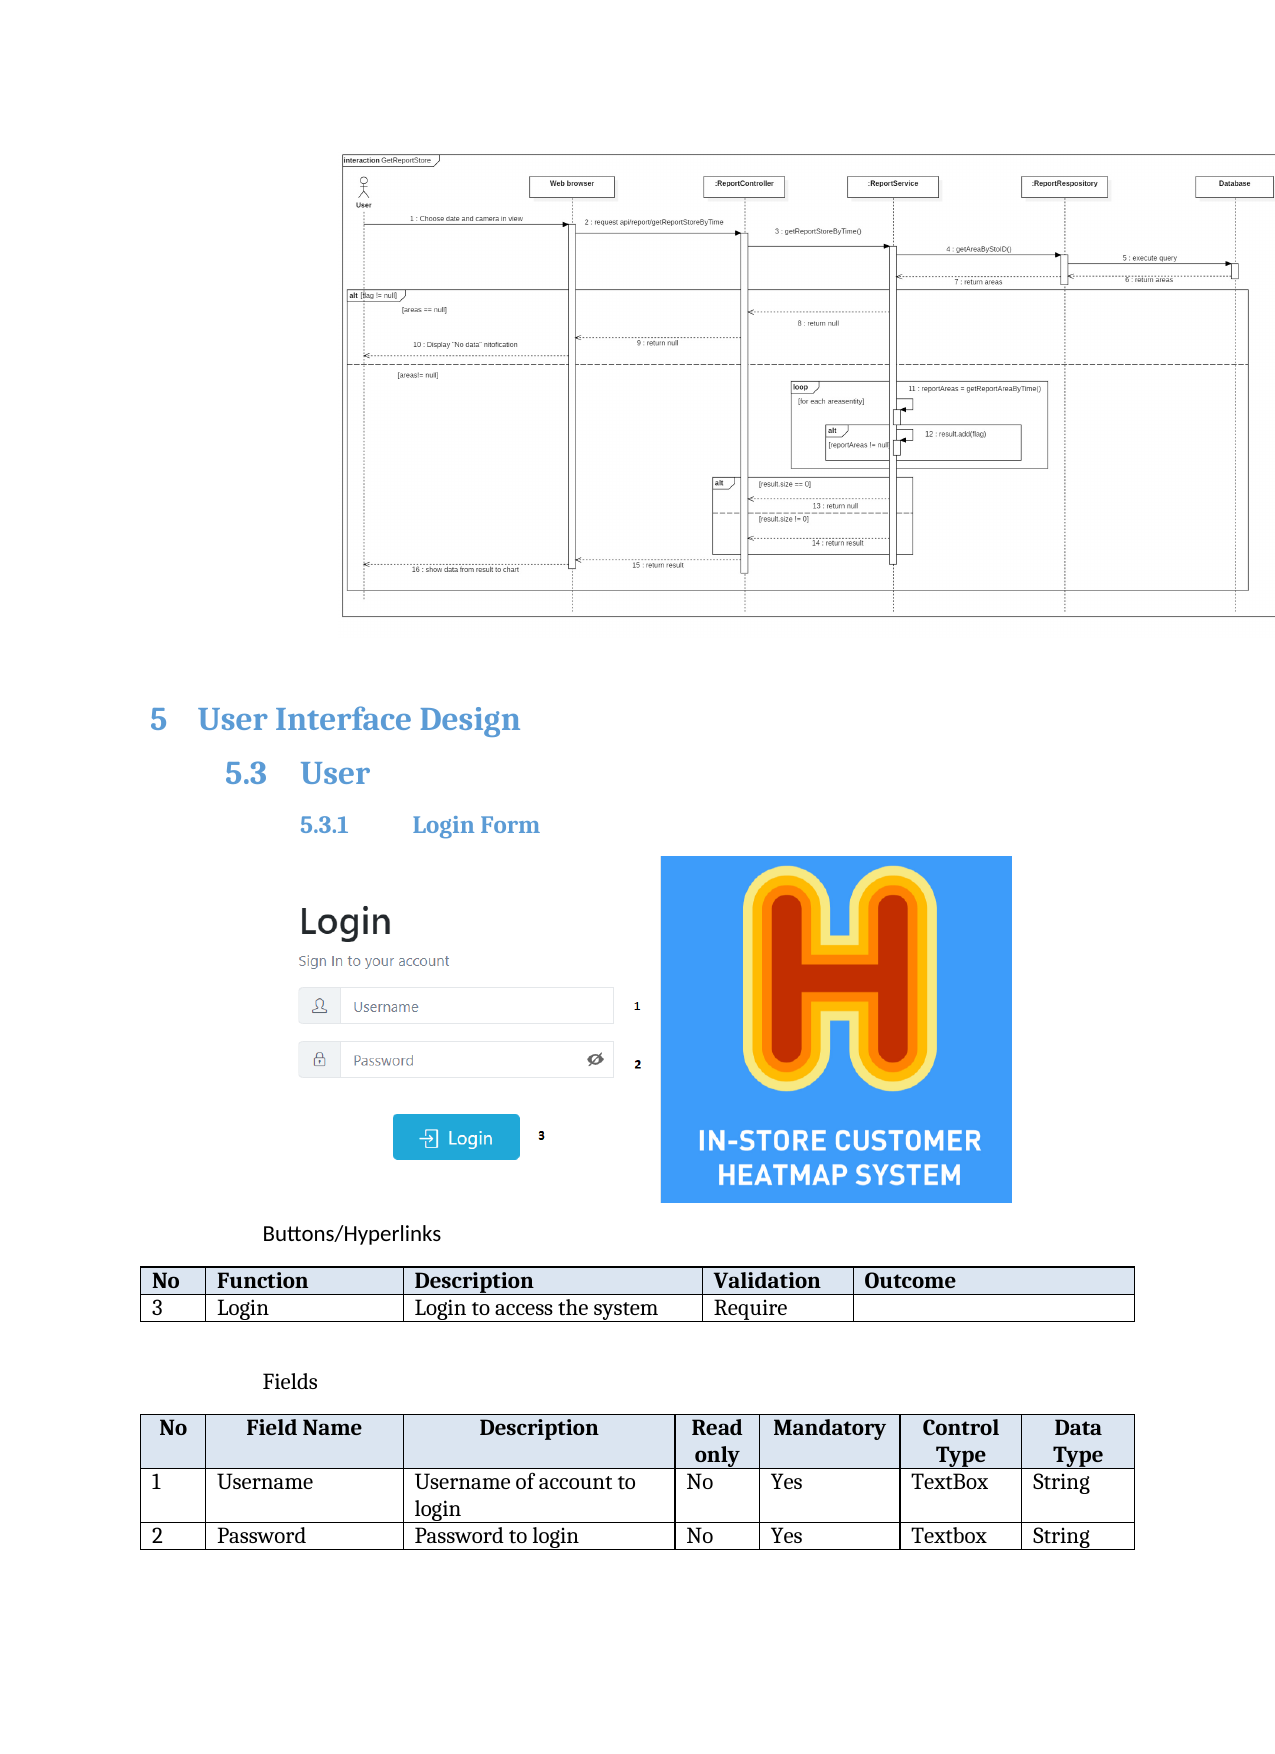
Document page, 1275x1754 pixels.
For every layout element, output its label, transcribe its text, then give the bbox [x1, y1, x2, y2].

subtitle User Interface Design [150, 700, 1125, 739]
table_header Description [404, 1415, 674, 1468]
table_cell Require [703, 1295, 853, 1321]
list Login Form [300, 811, 1125, 839]
table_header No [141, 1415, 205, 1468]
table_cell No [676, 1469, 759, 1522]
table_header Outcome [854, 1268, 1134, 1294]
table_cell No [676, 1523, 759, 1549]
table_cell Password to login [404, 1523, 674, 1549]
table_cell 2 [141, 1523, 205, 1549]
table_cell 1 [141, 1469, 205, 1522]
text Buttons/Hyperlinks [150, 1219, 1125, 1247]
table_cell [854, 1295, 1134, 1321]
table_cell Login [206, 1295, 403, 1321]
table_cell String [1022, 1523, 1134, 1549]
table_cell Password [206, 1523, 403, 1549]
table_header Control Type [901, 1415, 1021, 1468]
table_header Function [206, 1268, 403, 1294]
table_header Mandatory [760, 1415, 899, 1468]
table_header No [141, 1268, 205, 1294]
table_cell Textbox [901, 1523, 1021, 1549]
table_cell Username [206, 1469, 403, 1522]
table_header Field Name [206, 1415, 403, 1468]
table_cell Login to access the system [404, 1295, 702, 1321]
table_cell Yes [760, 1469, 899, 1522]
table_header Data Type [1022, 1415, 1134, 1468]
table_cell Username of account to login [404, 1469, 674, 1522]
table_cell String [1022, 1469, 1134, 1522]
table_header Validation [703, 1268, 853, 1294]
picture [263, 856, 1012, 1203]
picture [337, 150, 1275, 638]
table_cell TextBox [901, 1469, 1021, 1522]
list User [225, 754, 1125, 792]
table_cell 3 [141, 1295, 205, 1321]
table_cell Yes [760, 1523, 899, 1549]
table_header Read only [676, 1415, 759, 1468]
text Fields [150, 1369, 1125, 1395]
table_header Description [404, 1268, 702, 1294]
